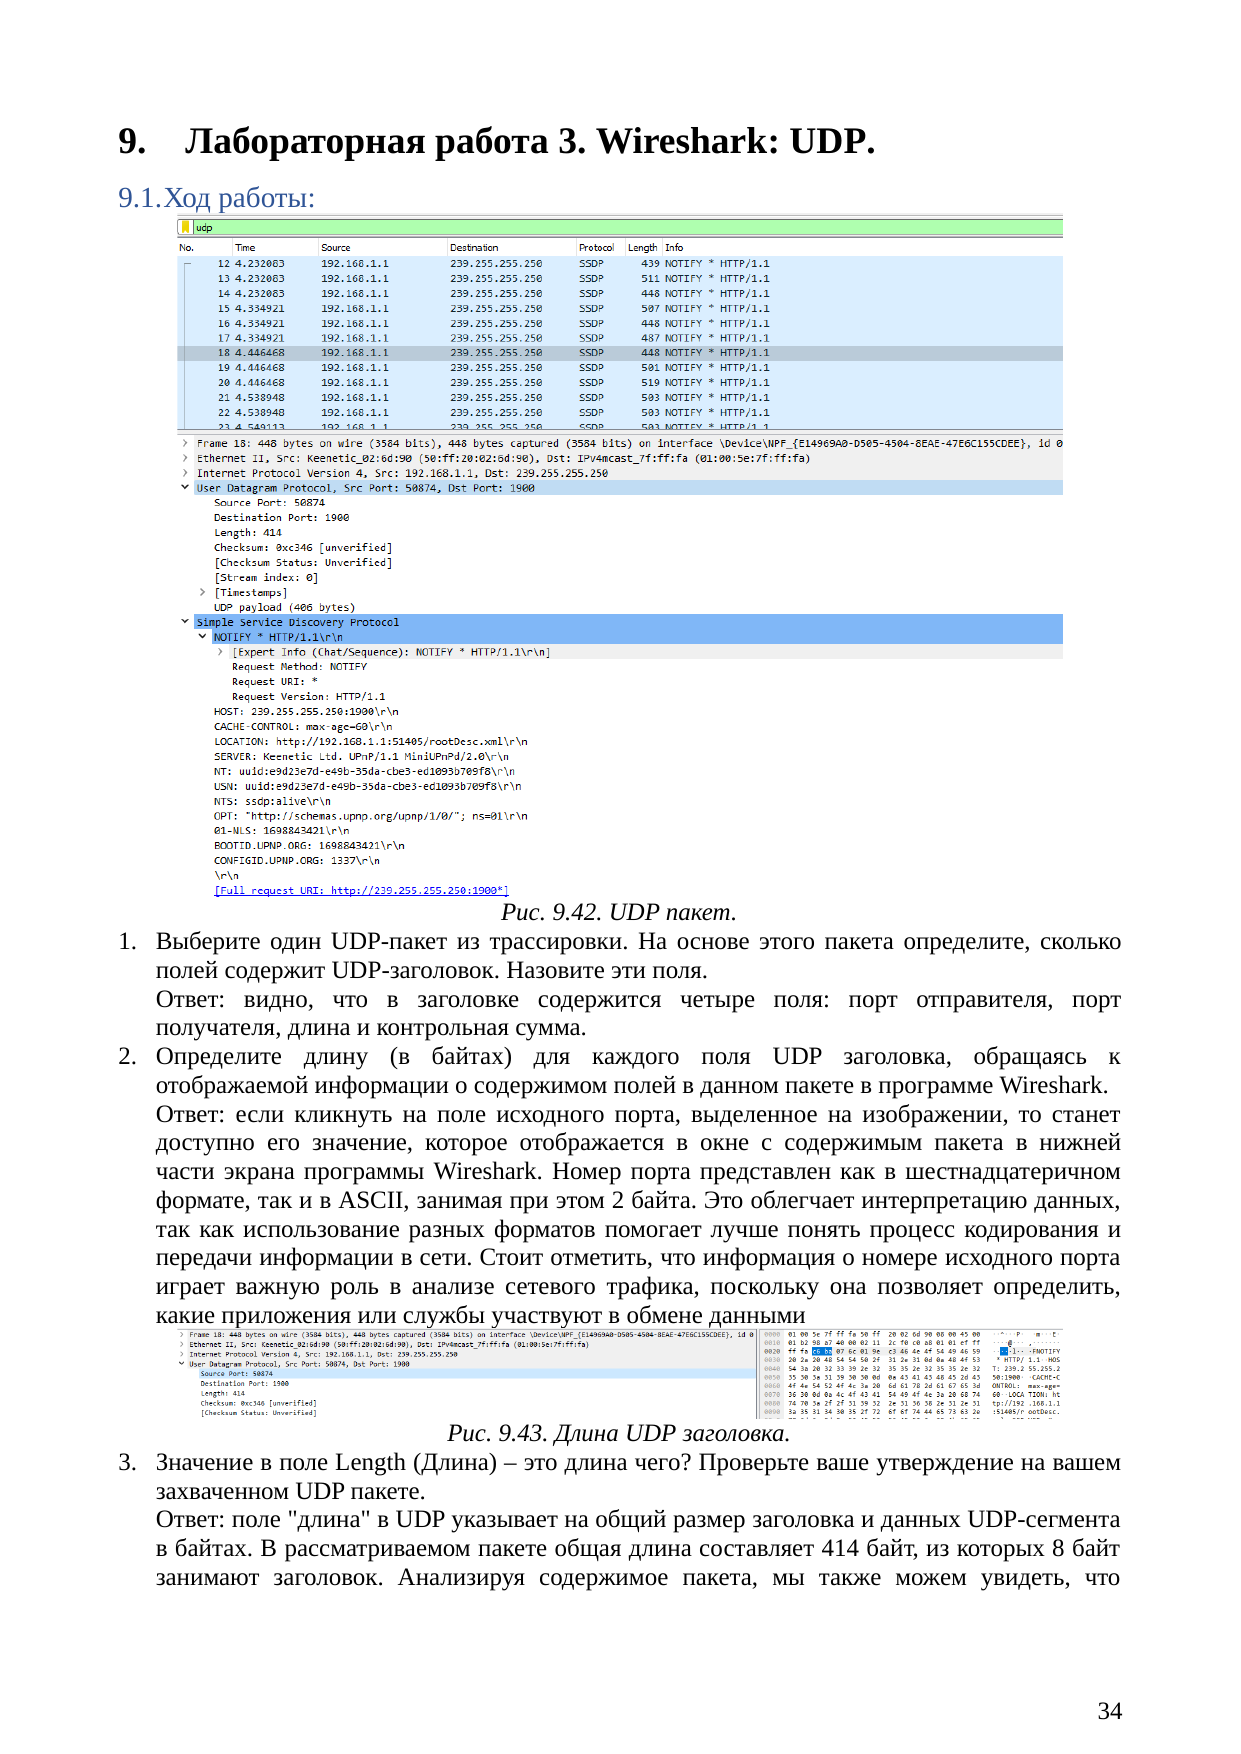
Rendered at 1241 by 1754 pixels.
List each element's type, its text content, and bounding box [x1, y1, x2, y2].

subtitle Ход работы: [118, 180, 1122, 214]
subtitle Лабораторная работа 3. Wireshark: UDP. [118, 118, 1122, 161]
text Ответ: видно, что в заголовке содержится четыре поля: порт отправителя, порт получателя, длина и контрольная сумма. [156, 984, 1122, 1041]
picture [177, 213, 1063, 898]
list Определите длину (в байтах) для каждого поля UDP заголовка, обращаясь к отображаемой информации о содержимом полей в данном пакете в программе Wireshark. [118, 1041, 1122, 1099]
list Значение в поле Length (Длина) – это длина чего? Проверьте ваше утверждение на вашем захваченном UDP пакете. [118, 1447, 1122, 1504]
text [156, 1504, 1122, 1591]
text Ответ: если кликнуть на поле исходного порта, выделенное на изображении, то станет доступно его значение, которое отображается в окне с содержимым пакета в нижней части экрана программы Wireshark. Номер порта представлен как в шестнадцатеричном формате, так и в ASCII, занимая при этом 2 байта. Это облегчает интерпретацию данных, так как использование разных форматов помогает лучше понять процесс кодирования и передачи информации в сети. Стоит отметить, что информация о номере исходного порта играет важную роль в анализе сетевого трафика, поскольку она позволяет определить, какие приложения или службы участвуют в обмене данными [156, 1099, 1122, 1329]
list Выберите один UDP-пакет из трассировки. На основе этого пакета определите, сколько полей содержит UDP-заголовок. Назовите эти поля. [118, 926, 1122, 984]
picture [177, 1328, 1063, 1419]
